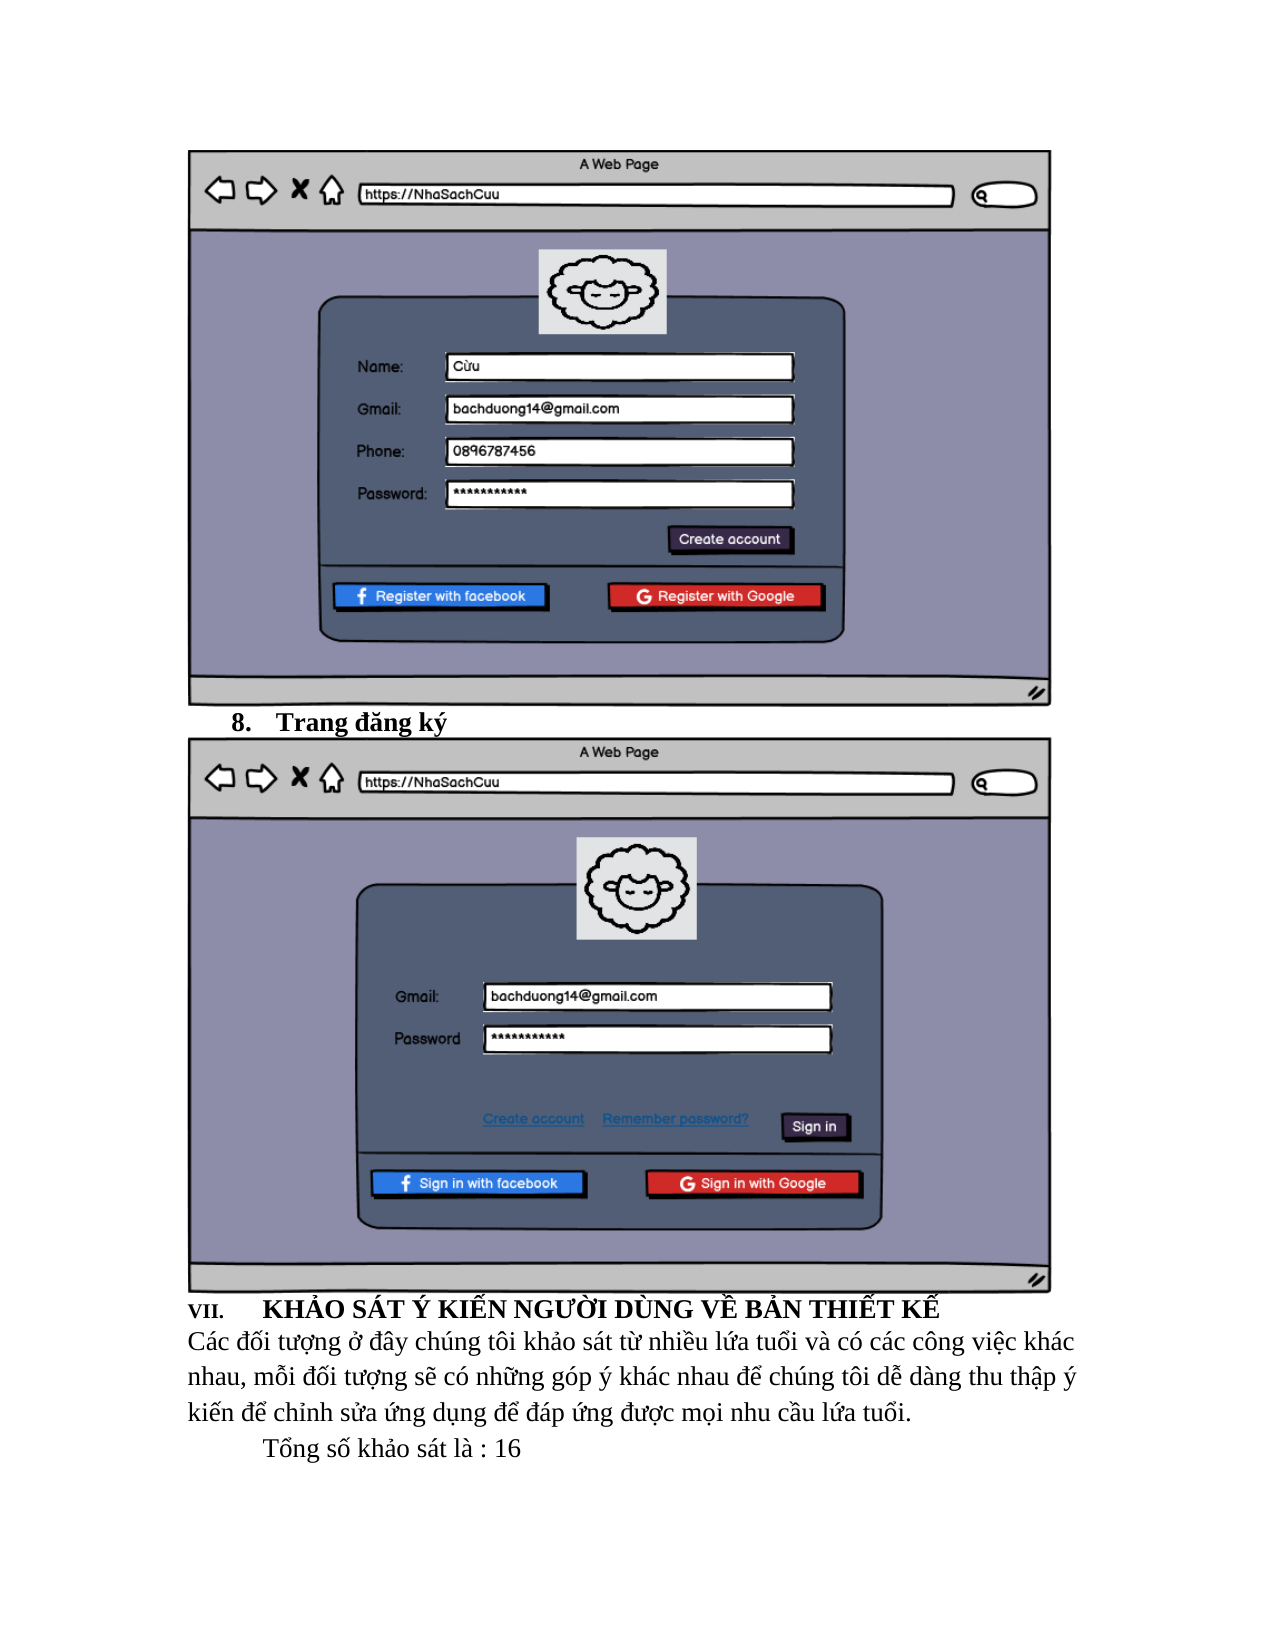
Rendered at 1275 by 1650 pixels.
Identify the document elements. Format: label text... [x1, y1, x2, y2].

list KHẢO SÁT Ý KIẾN NGƯỜI DÙNG VỀ BẢN THIẾT KẾ [187, 1294, 1087, 1325]
text Các đối tượng ở đây chúng tôi khảo sát từ nhiều lứa tuổi và có các công việc khác nhau, mỗi đối tượng sẽ có những góp ý khác nhau để chúng tôi dễ dàng thu thập ý kiến để chỉnh sửa ứng dụng để đáp ứng được mọi nhu cầu lứa tuổi. [187, 1325, 1087, 1427]
list Trang đăng ký [231, 706, 1087, 737]
picture [187, 150, 1052, 707]
text Tổng số khảo sát là : 16 [187, 1432, 1087, 1463]
picture [187, 737, 1052, 1294]
